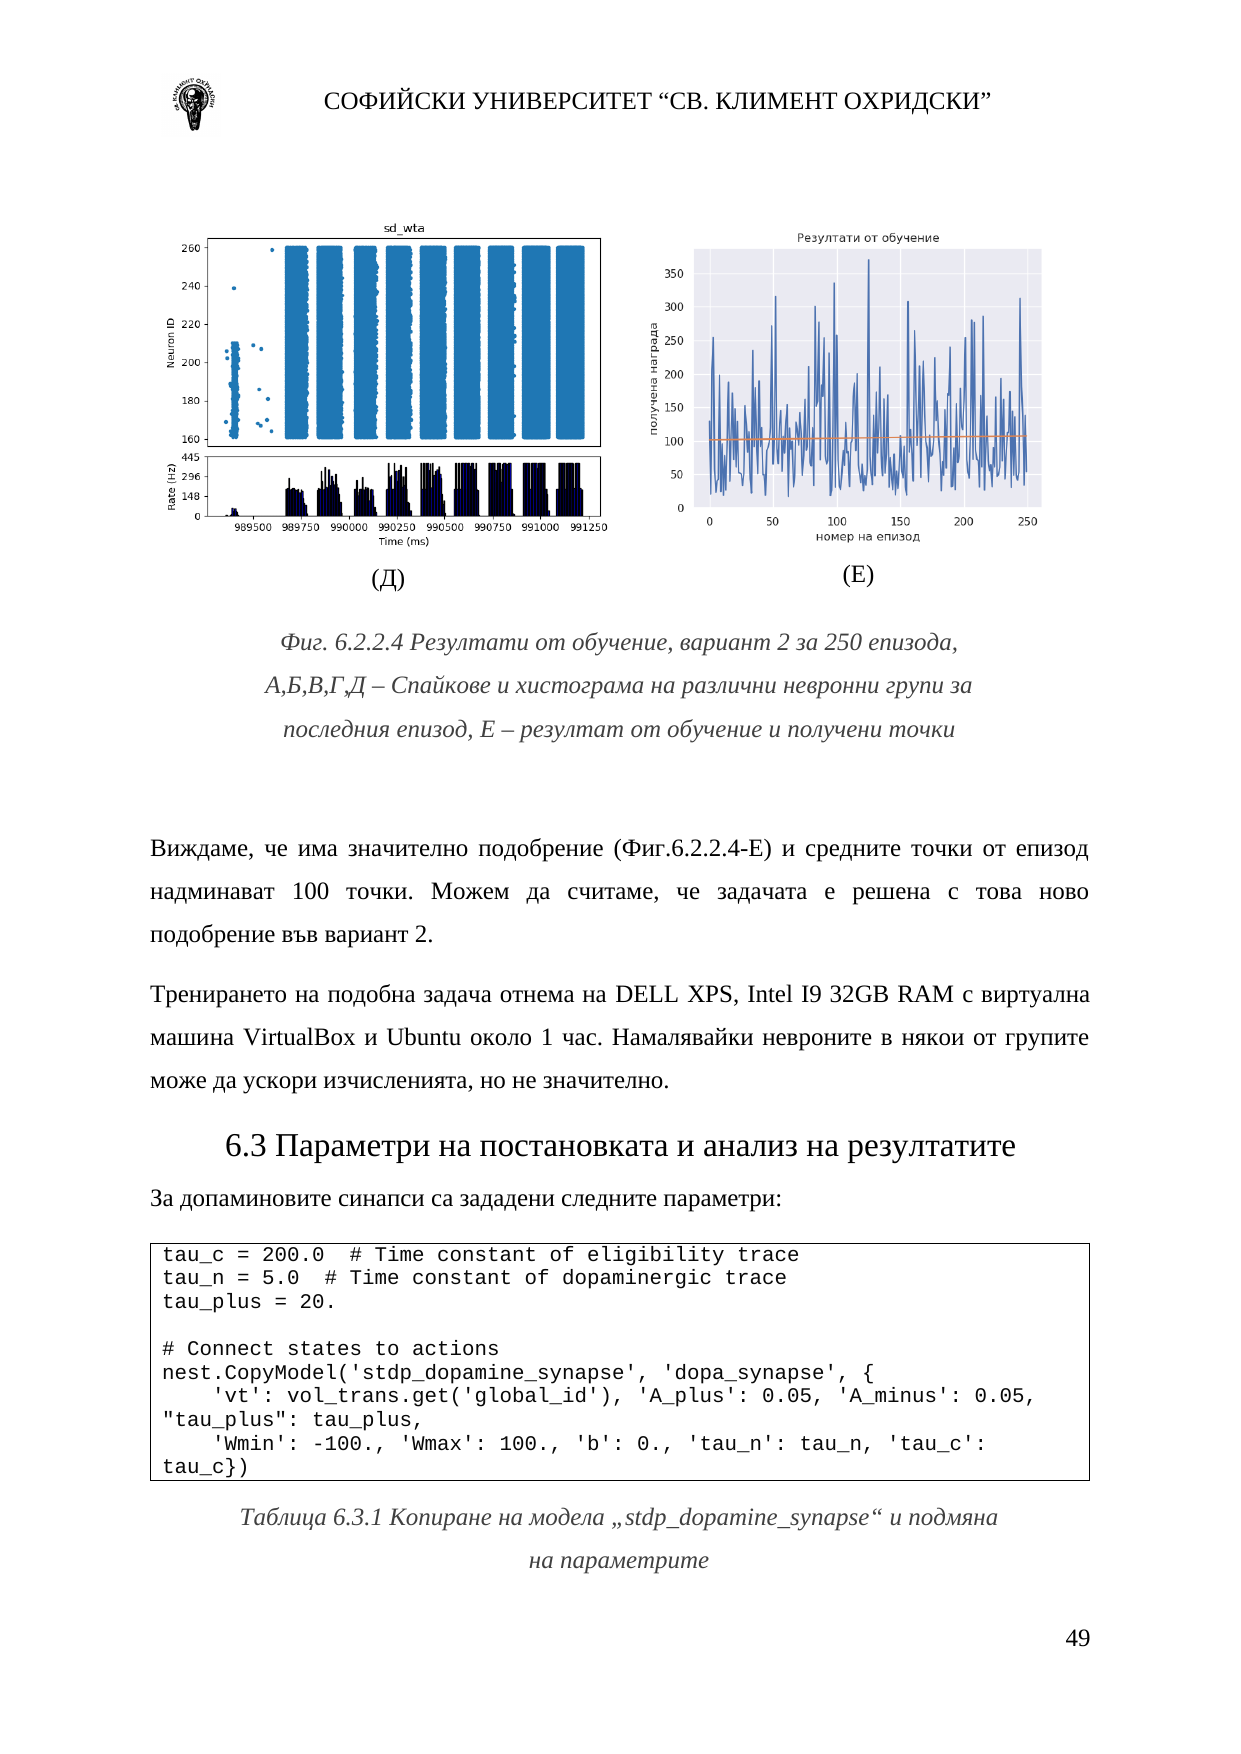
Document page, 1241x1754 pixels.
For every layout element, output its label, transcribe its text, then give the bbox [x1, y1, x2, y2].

picture [161, 203, 623, 550]
table_cell (Е) [626, 203, 1090, 607]
text Фиг. 6.2.2.4 Резултати от обучение, вариант 2 за 250 епизода, А,Б,В,Г,Д – Спайкове и хистограма на различни невронни групи за последния епизод, E – резултат от обучение и получени точки [233, 627, 1007, 742]
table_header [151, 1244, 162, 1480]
text Виждаме, че има значително подобрение (Фиг.6.2.2.4-Е) и средните точки от епизод надминават 100 точки. Можем да считаме, че задачата е решена с това ново подобрение във вариант 2. [150, 833, 1090, 948]
text За допаминовите синапси са зададени следните параметри: [150, 1183, 1090, 1212]
text Тренирането на подобна задача отнема на DELL XPS, Intel I9 32GB RAM с виртуална машина VirtualBox и Ubuntu около 1 час. Намалявайки невроните в някои от групите може да ускори изчисленията, но не значително. [150, 979, 1090, 1094]
picture [637, 207, 1087, 545]
subtitle 6.3 Параметри на постановката и анализ на резултатите [225, 1125, 1090, 1164]
text Таблица 6.3.1 Копиране на модела „stdp_dopamine_synapse“ и подмяна на параметрите [233, 1502, 1007, 1574]
picture [161, 73, 222, 137]
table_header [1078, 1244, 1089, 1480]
table_cell (Д) [150, 203, 626, 607]
